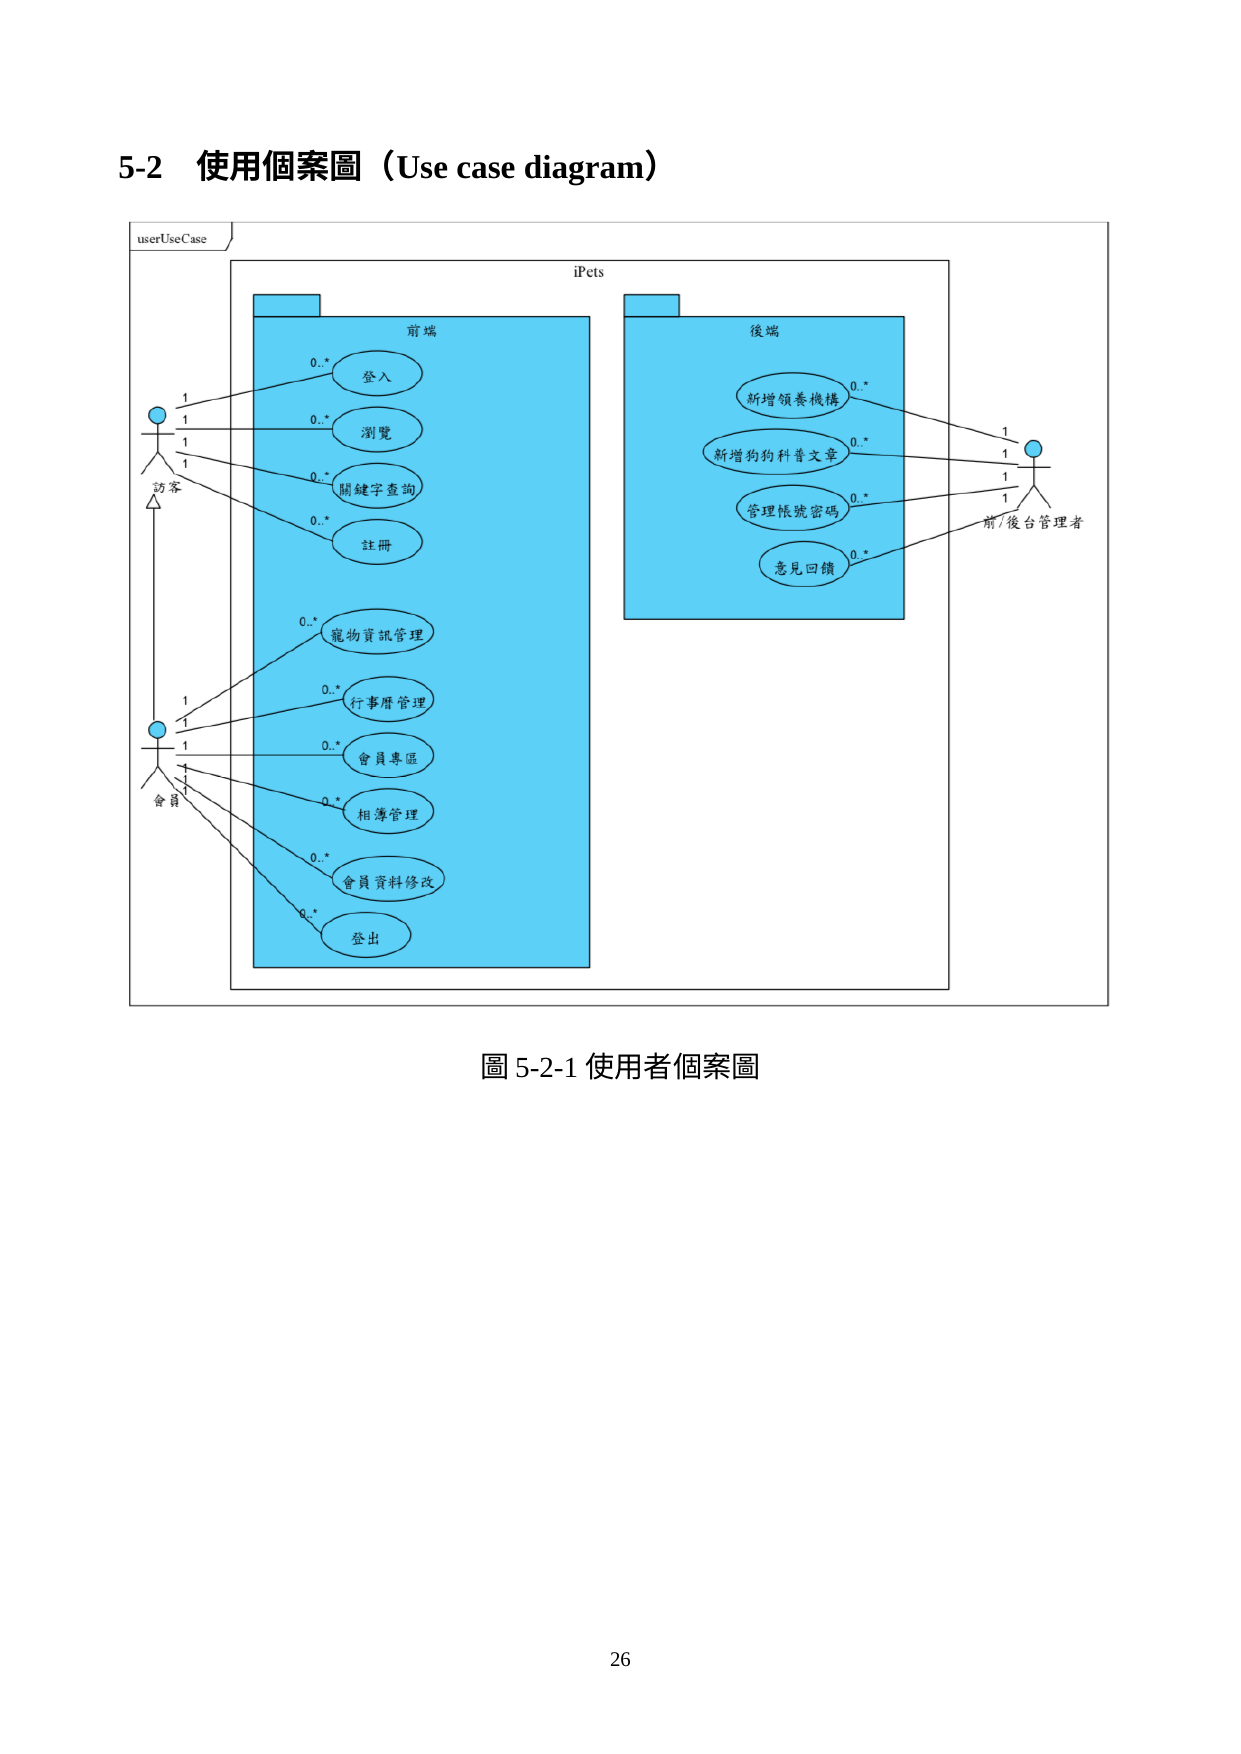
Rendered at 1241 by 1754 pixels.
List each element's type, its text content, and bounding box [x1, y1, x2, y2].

picture [118, 213, 1123, 1016]
subtitle 5-2 使用個案圖（Use case diagram） [118, 127, 1122, 202]
subtitle 圖5-2-1 使用者個案圖 [118, 1027, 1122, 1102]
